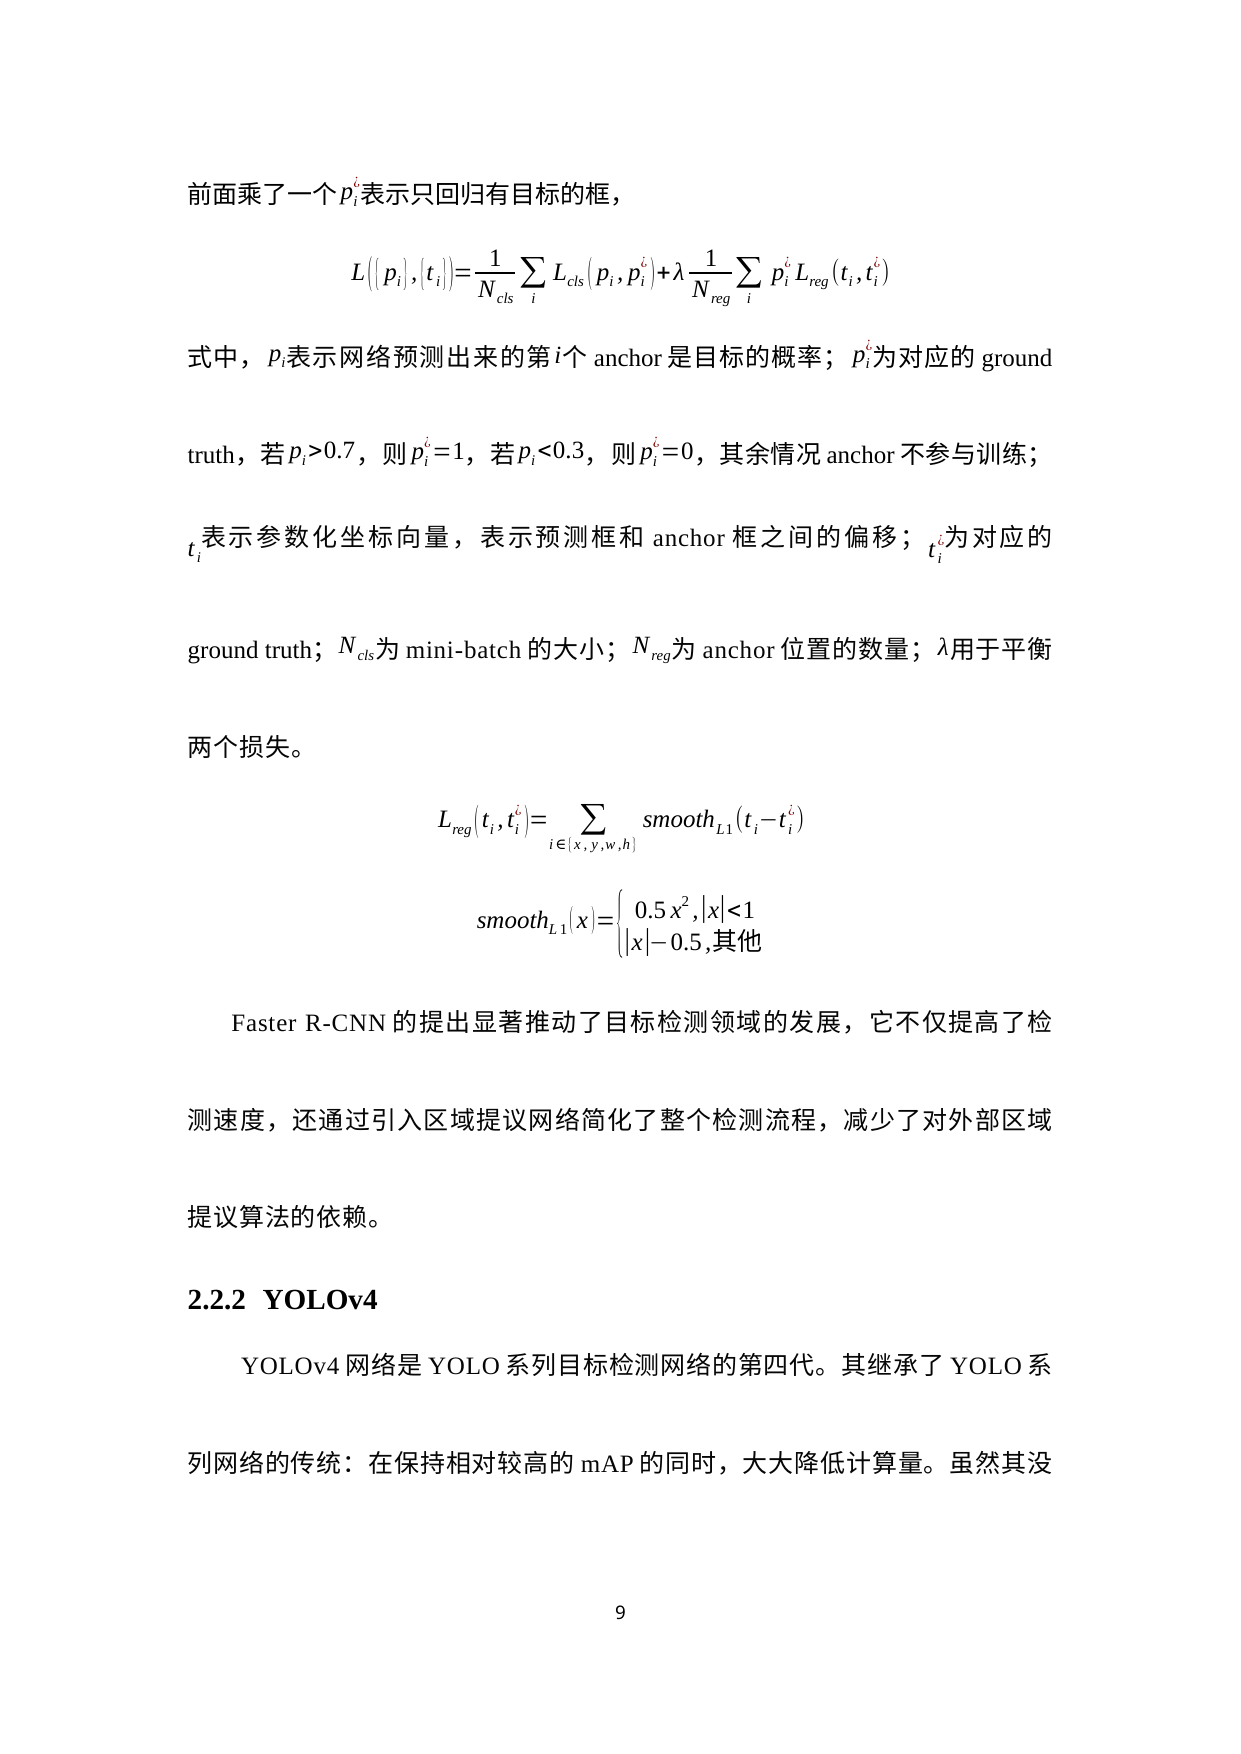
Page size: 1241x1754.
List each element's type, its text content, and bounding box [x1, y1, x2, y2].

text 式中，表示网络预测出来的第个anchor是目标的概率；为对应的ground truth，若，则，若，则，其余情况anchor不参与训练；表示参数化坐标向量，表示预测框和anchor框之间的偏移；为对应的ground truth；为mini-batch的大小；为anchor位置的数量；用于平衡两个损失。 [187, 323, 1053, 778]
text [187, 160, 1053, 225]
list YOLOv4 [187, 1266, 1053, 1331]
text Faster R-CNN的提出显著推动了目标检测领域的发展，它不仅提高了检测速度，还通过引入区域提议网络简化了整个检测流程，减少了对外部区域提议算法的依赖。 [187, 988, 1053, 1248]
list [187, 1331, 1053, 1494]
